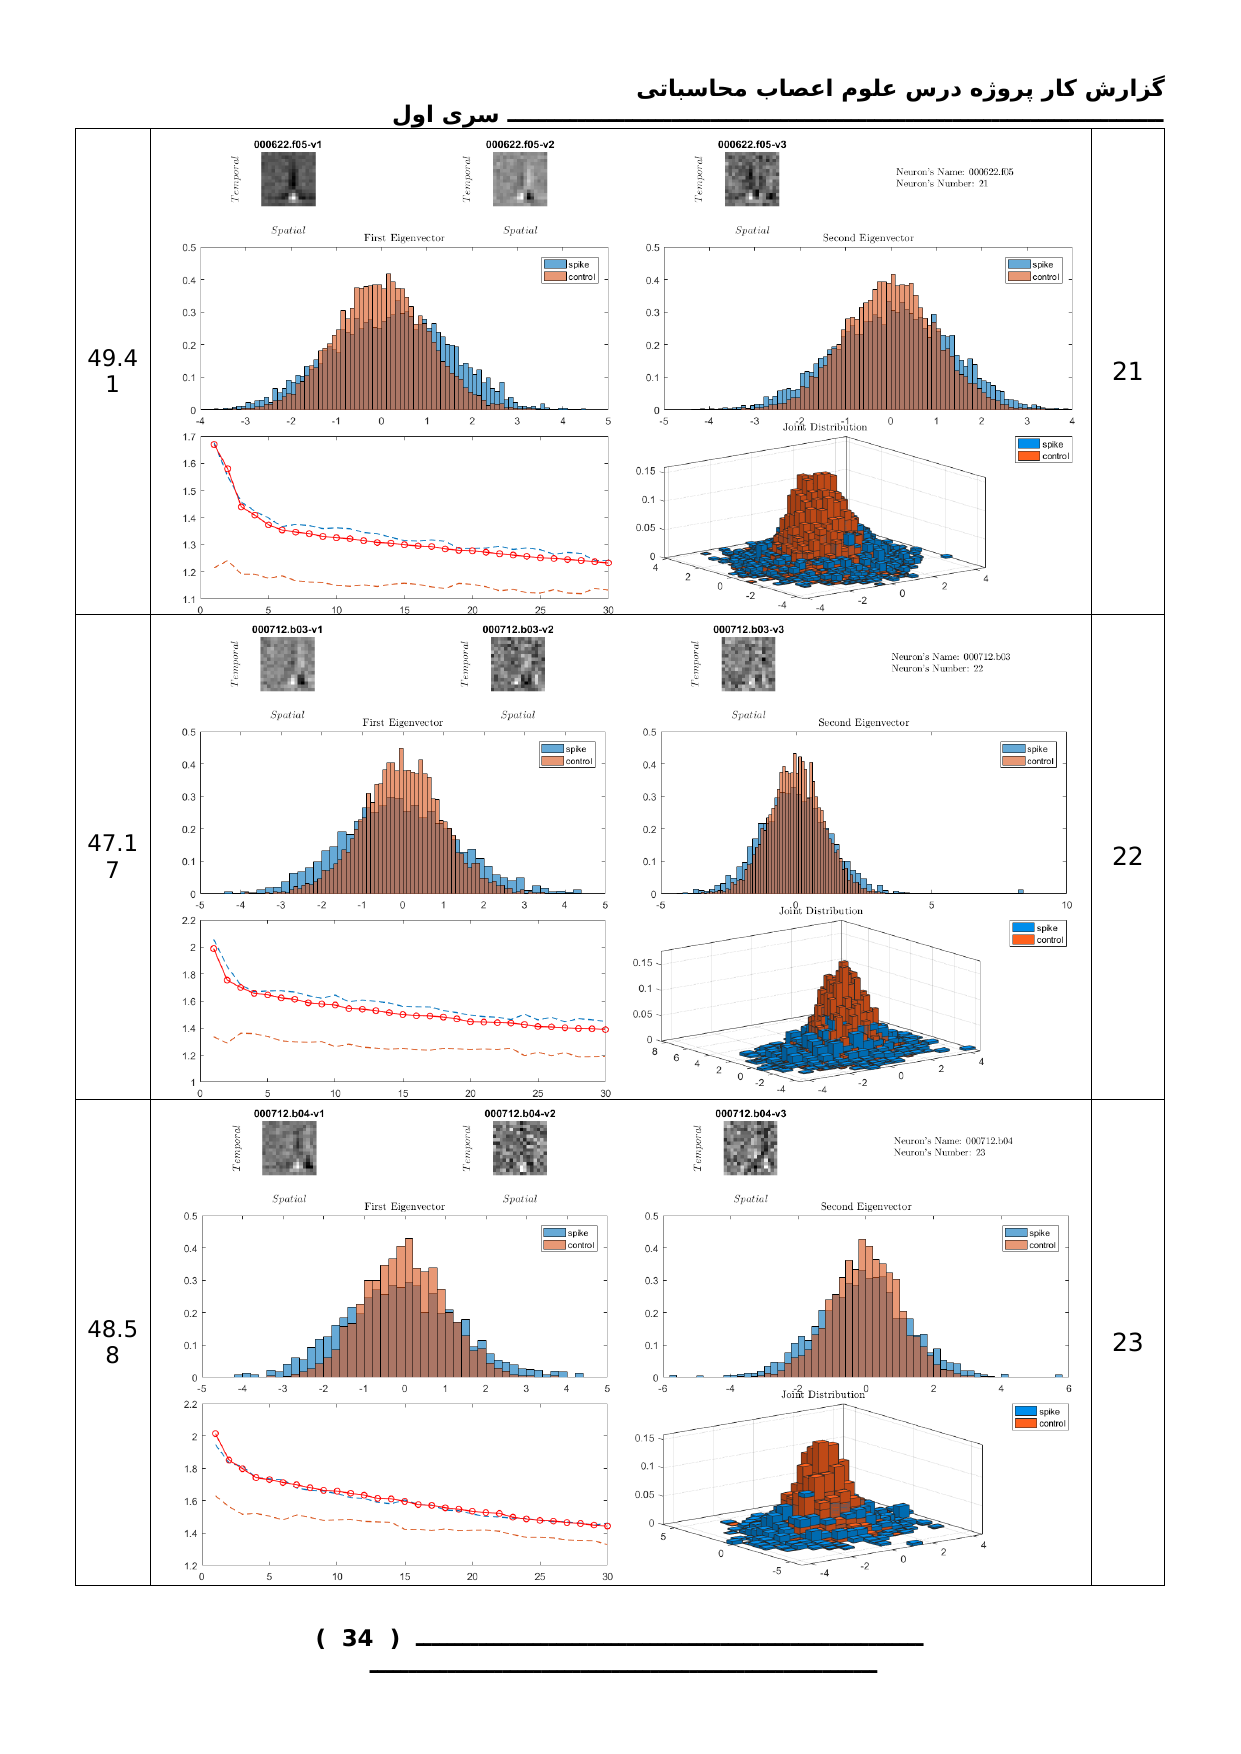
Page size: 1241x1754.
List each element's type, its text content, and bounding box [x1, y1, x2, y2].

picture [176, 615, 1080, 1585]
table_cell 47.17 [76, 615, 150, 1099]
table_cell 23 [1092, 1100, 1164, 1585]
table_cell [151, 129, 175, 614]
table_cell 22 [1092, 615, 1164, 1099]
picture [175, 129, 1080, 614]
table_cell [1080, 1100, 1091, 1585]
table_cell [151, 615, 176, 1099]
table_cell [151, 1100, 176, 1585]
table_cell [1080, 129, 1091, 614]
table_cell 49.41 [76, 129, 150, 614]
table_cell 48.58 [76, 1100, 150, 1585]
table_cell 21 [1092, 129, 1164, 614]
table_cell [1080, 615, 1091, 1099]
